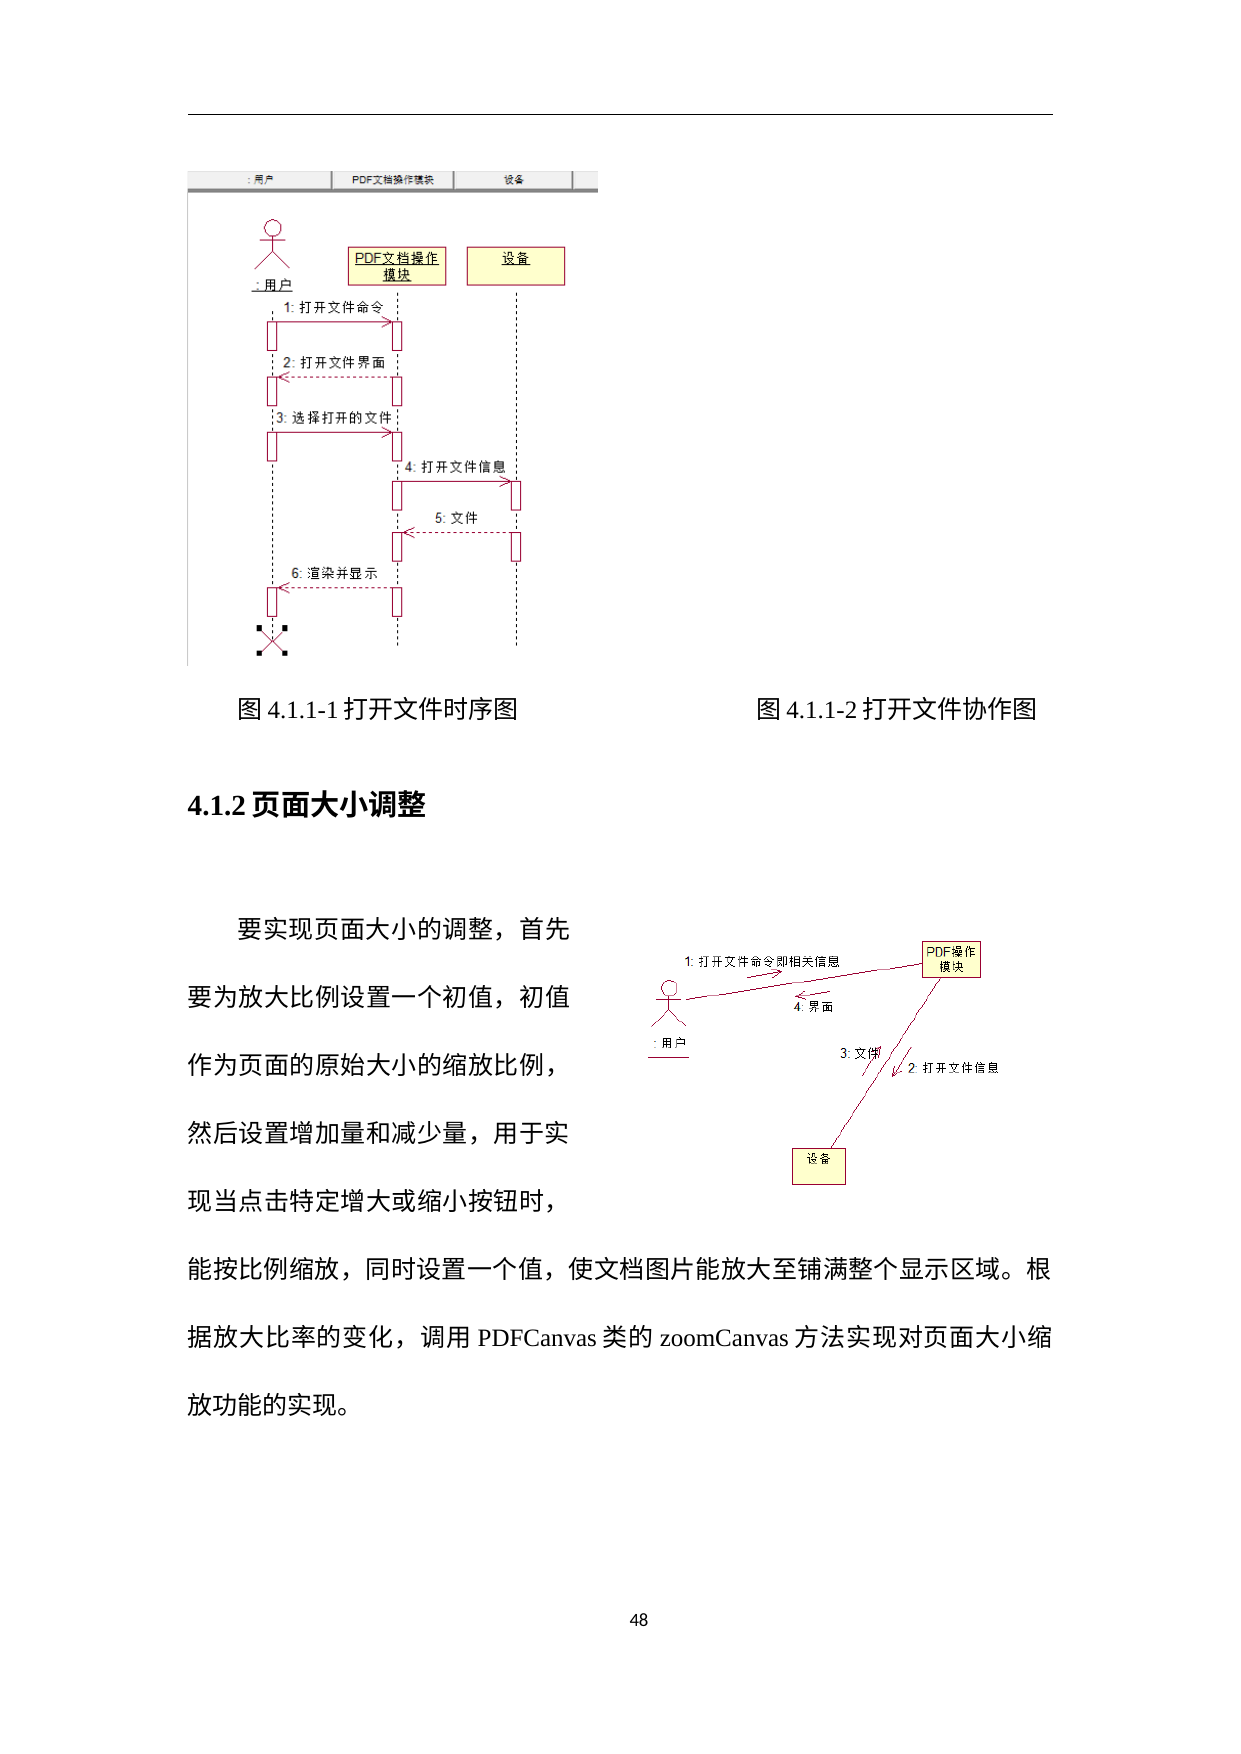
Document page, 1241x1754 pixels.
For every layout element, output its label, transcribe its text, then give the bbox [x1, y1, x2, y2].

picture [589, 918, 1041, 1215]
subtitle 4.1.2页面大小调整 [187, 768, 1053, 836]
picture [187, 171, 598, 666]
text 图4.1.1-1打开文件时序图 图4.1.1-2打开文件协作图 [187, 673, 1053, 741]
